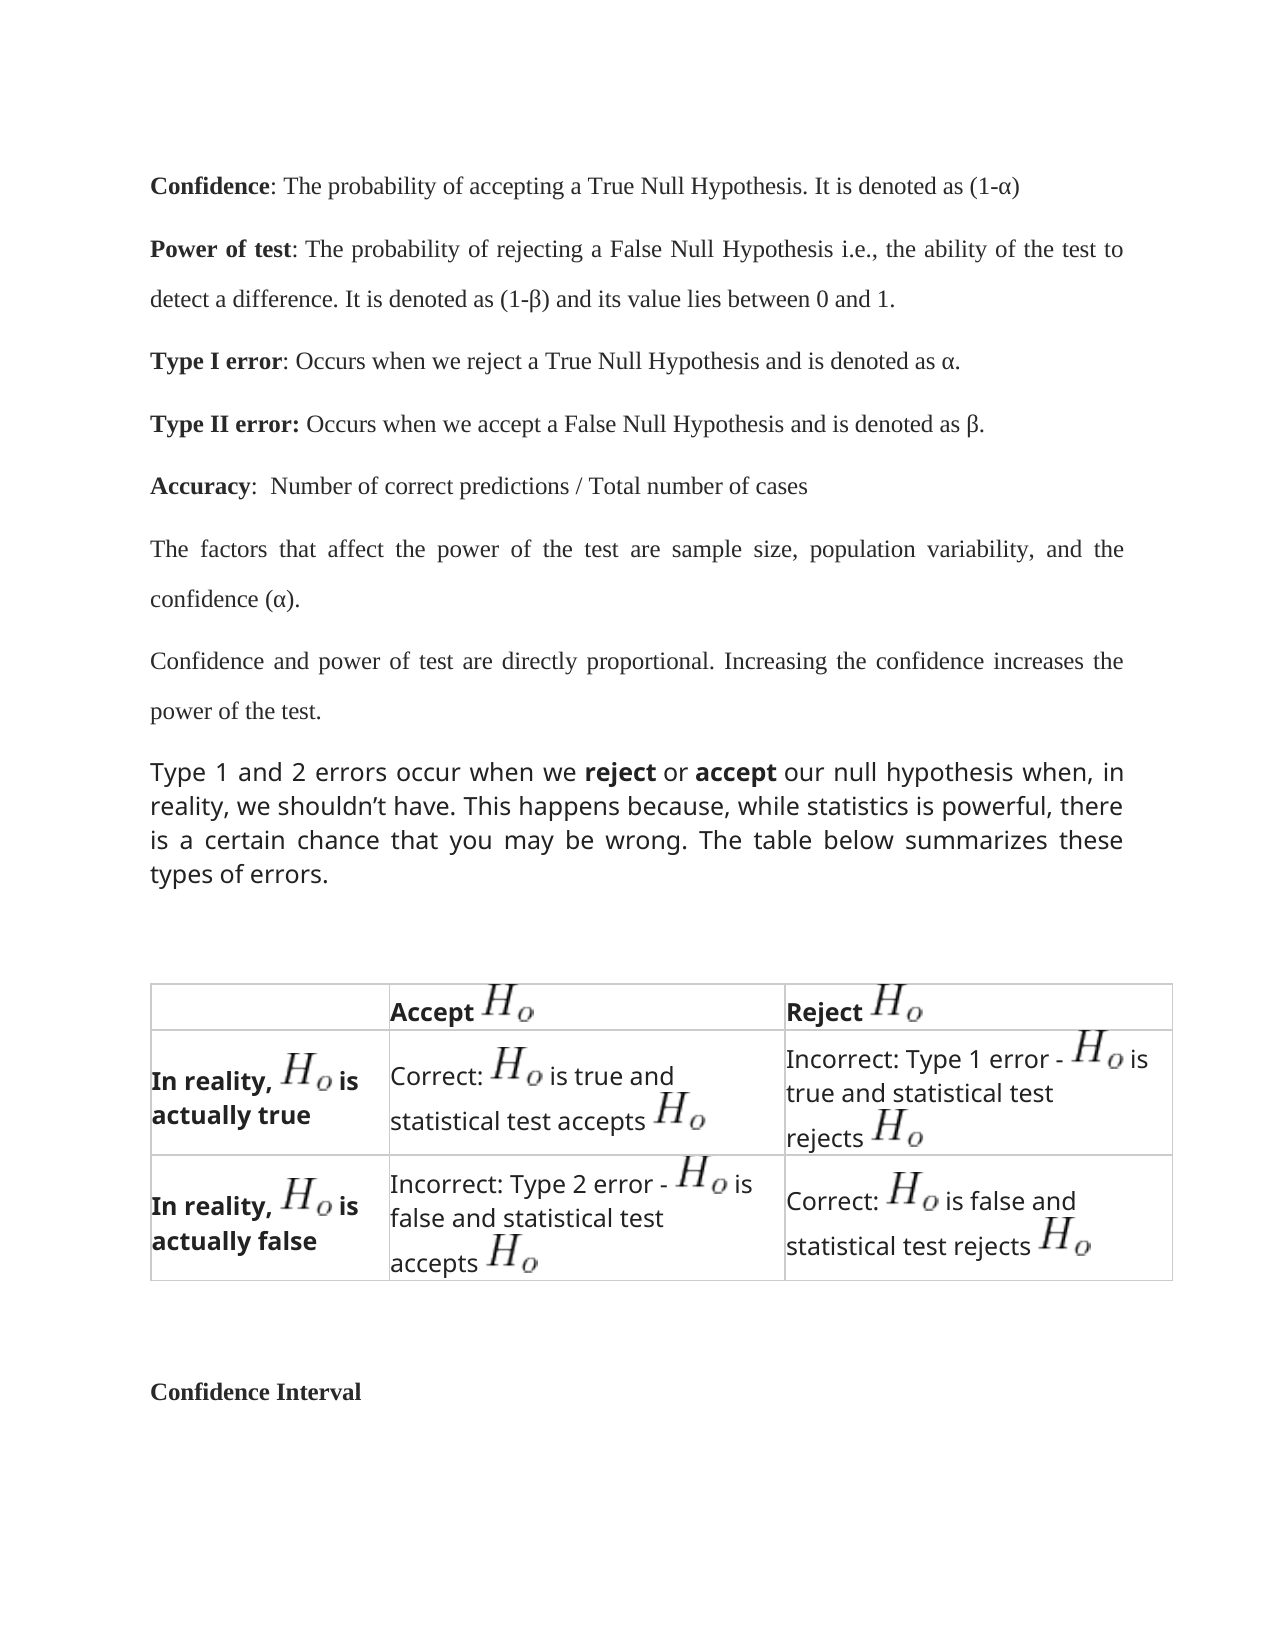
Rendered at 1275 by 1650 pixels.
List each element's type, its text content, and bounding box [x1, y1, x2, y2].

picture [1037, 1217, 1091, 1256]
picture [485, 1234, 538, 1273]
table_header [152, 985, 389, 1029]
picture [279, 1053, 333, 1091]
picture [870, 1109, 924, 1147]
text Type 1 and 2 errors occur when we reject or accept our null hypothesis when, in reality, we shouldn’t have. This happens because, while statistics is powerful, there is a certain chance that you may be wrong. The table below summarizes these types of errors. [150, 754, 1125, 890]
table_cell Incorrect: Type 1 error - is true and statistical test rejects [786, 1031, 1172, 1154]
text Type II error: Occurs when we accept a False Null Hypothesis and is denoted as β. [150, 387, 1125, 437]
picture [885, 1172, 939, 1211]
text Accuracy: Number of correct predictions / Total number of cases [150, 450, 1125, 500]
table_header Accept [390, 985, 784, 1029]
table_cell In reality, is actually false [152, 1156, 389, 1279]
picture [279, 1178, 333, 1216]
table_cell Correct: is false and statistical test rejects [786, 1156, 1172, 1279]
picture [869, 984, 923, 1022]
picture [652, 1092, 706, 1130]
picture [1070, 1030, 1124, 1069]
table_cell Incorrect: Type 2 error - is false and statistical test accepts [390, 1156, 784, 1279]
picture [674, 1156, 728, 1194]
text Type I error: Occurs when we reject a True Null Hypothesis and is denoted as α. [150, 325, 1125, 375]
picture [489, 1047, 543, 1086]
table_cell Correct: is true and statistical test accepts [390, 1031, 784, 1154]
table_cell In reality, is actually true [152, 1031, 389, 1154]
text The factors that affect the power of the test are sample size, population variability, and the confidence (α). [150, 512, 1125, 612]
picture [480, 984, 534, 1022]
text Power of test: The probability of rejecting a False Null Hypothesis i.e., the ability of the test to detect a difference. It is denoted as (1-β) and its value lies between 0 and 1. [150, 212, 1125, 312]
text Confidence: The probability of accepting a True Null Hypothesis. It is denoted as (1-α) [150, 150, 1125, 200]
table_header Reject [786, 985, 1172, 1029]
text Confidence Interval [150, 1356, 1125, 1406]
text Confidence and power of test are directly proportional. Increasing the confidence increases the power of the test. [150, 625, 1125, 725]
